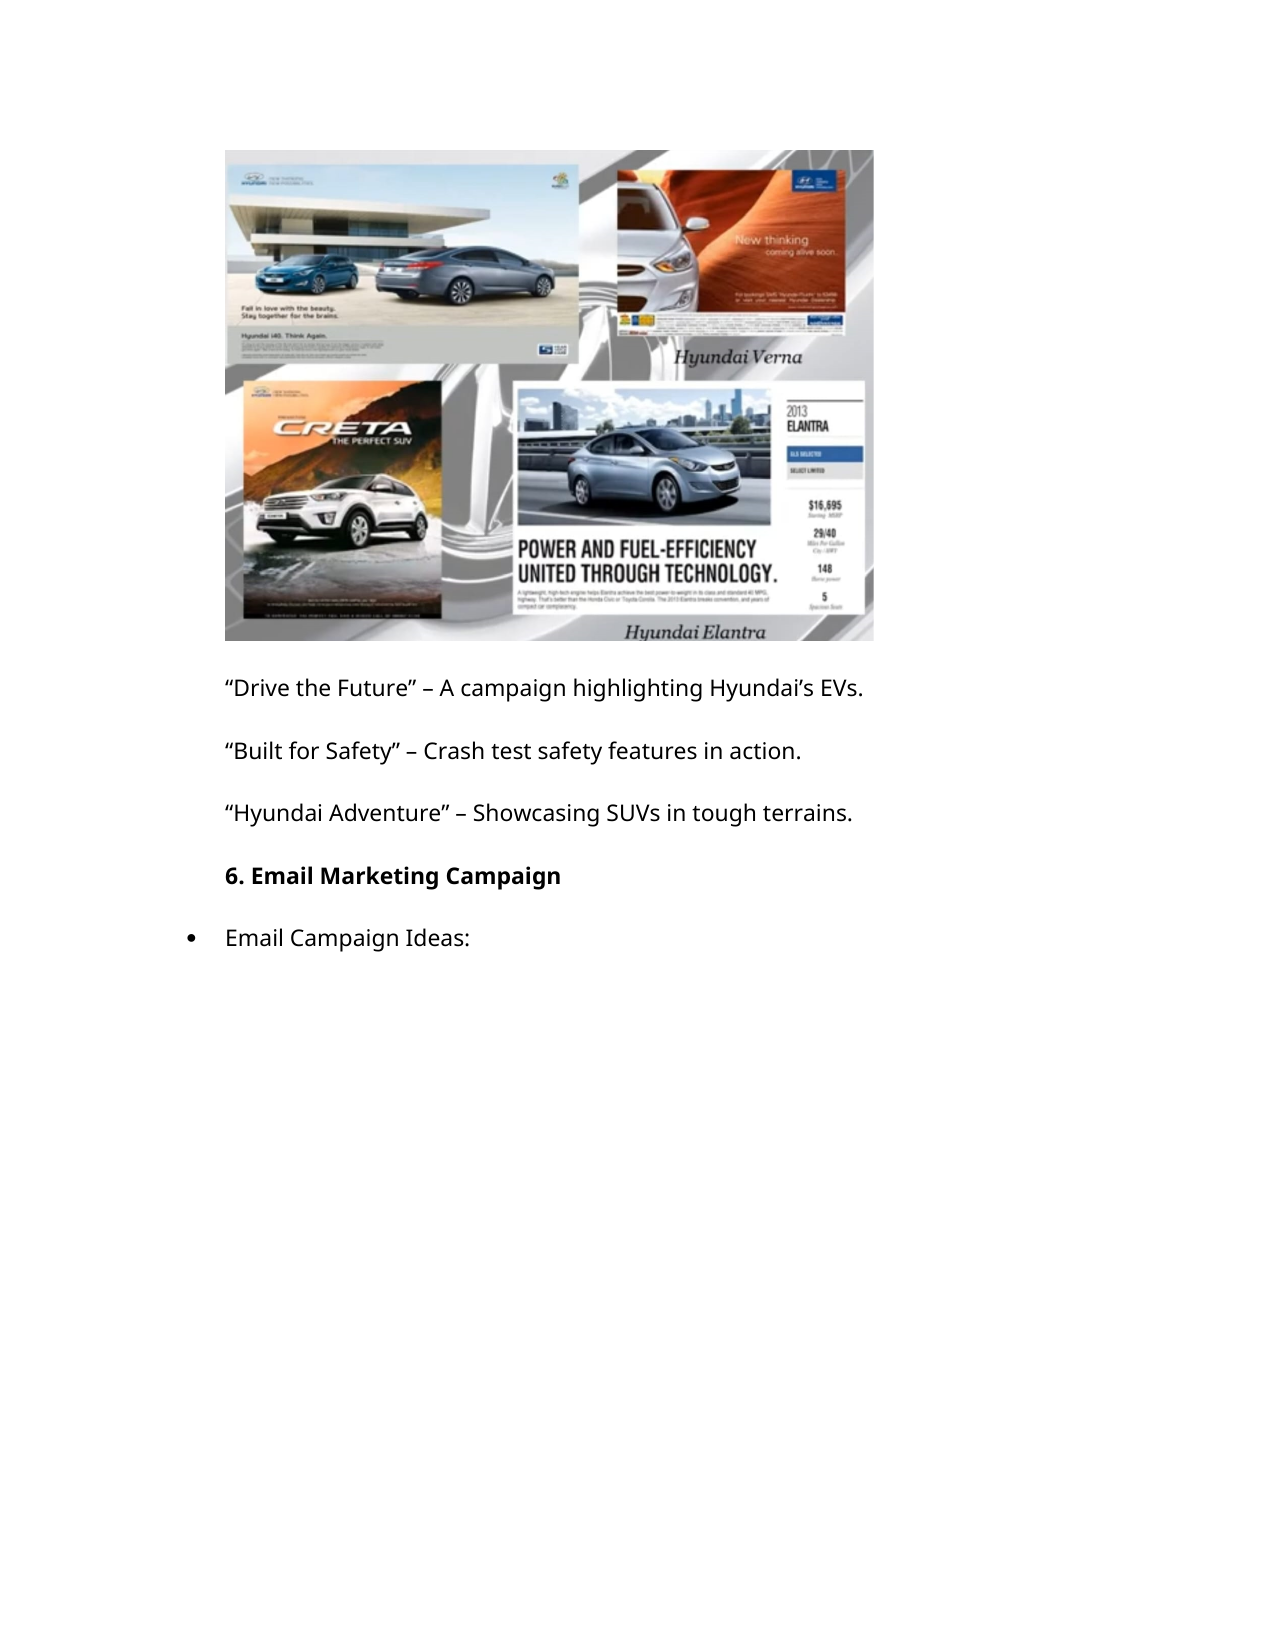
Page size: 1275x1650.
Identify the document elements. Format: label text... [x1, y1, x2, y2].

text 6. Email Marketing Campaign [225, 860, 1125, 891]
text “Drive the Future” – A campaign highlighting Hyundai’s EVs. [225, 672, 1125, 703]
text “Hyundai Adventure” – Showcasing SUVs in tough terrains. [225, 797, 1125, 828]
text “Built for Safety” – Crash test safety features in action. [225, 735, 1125, 766]
list Email Campaign Ideas: [187, 922, 1125, 953]
